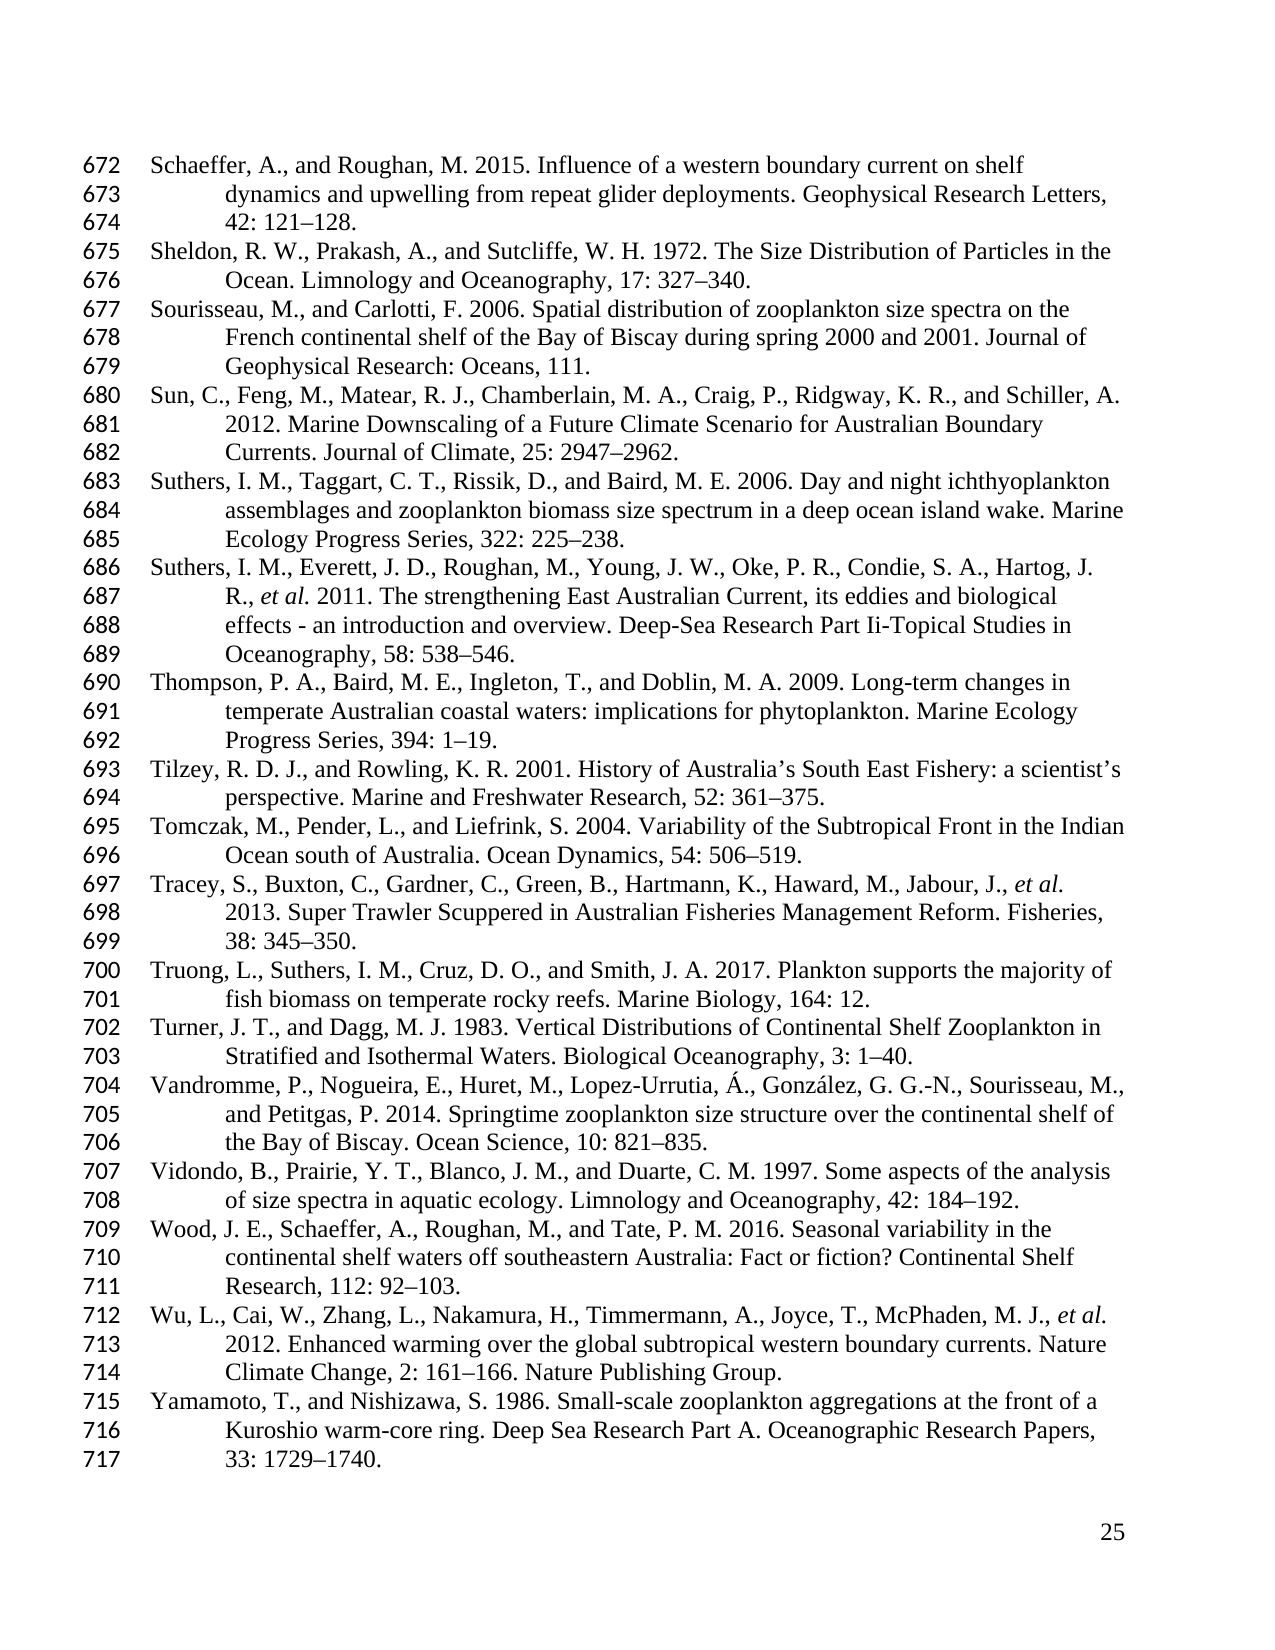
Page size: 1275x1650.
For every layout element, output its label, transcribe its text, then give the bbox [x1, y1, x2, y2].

text Sourisseau, M., and Carlotti, F. 2006. Spatial distribution of zooplankton size spectra on the French continental shelf of the Bay of Biscay during spring 2000 and 2001. Journal of Geophysical Research: Oceans, 111. [150, 294, 1125, 380]
text Sheldon, R. W., Prakash, A., and Sutcliffe, W. H. 1972. The Size Distribution of Particles in the Ocean. Limnology and Oceanography, 17: 327–340. [150, 236, 1125, 294]
text Vidondo, B., Prairie, Y. T., Blanco, J. M., and Duarte, C. M. 1997. Some aspects of the analysis of size spectra in aquatic ecology. Limnology and Oceanography, 42: 184–192. [150, 1156, 1125, 1214]
text Tomczak, M., Pender, L., and Liefrink, S. 2004. Variability of the Subtropical Front in the Indian Ocean south of Australia. Ocean Dynamics, 54: 506–519. [150, 811, 1125, 869]
text Tilzey, R. D. J., and Rowling, K. R. 2001. History of Australia’s South East Fishery: a scientist’s perspective. Marine and Freshwater Research, 52: 361–375. [150, 754, 1125, 811]
text Wood, J. E., Schaeffer, A., Roughan, M., and Tate, P. M. 2016. Seasonal variability in the continental shelf waters off southeastern Australia: Fact or fiction? Continental Shelf Research, 112: 92–103. [150, 1214, 1125, 1300]
text Wu, L., Cai, W., Zhang, L., Nakamura, H., Timmermann, A., Joyce, T., McPhaden, M. J., et al. 2012. Enhanced warming over the global subtropical western boundary currents. Nature Climate Change, 2: 161–166. Nature Publishing Group. [150, 1300, 1125, 1386]
text Sun, C., Feng, M., Matear, R. J., Chamberlain, M. A., Craig, P., Ridgway, K. R., and Schiller, A. 2012. Marine Downscaling of a Future Climate Scenario for Australian Boundary Currents. Journal of Climate, 25: 2947–2962. [150, 380, 1125, 466]
text Turner, J. T., and Dagg, M. J. 1983. Vertical Distributions of Continental Shelf Zooplankton in Stratified and Isothermal Waters. Biological Oceanography, 3: 1–40. [150, 1012, 1125, 1070]
text Thompson, P. A., Baird, M. E., Ingleton, T., and Doblin, M. A. 2009. Long-term changes in temperate Australian coastal waters: implications for phytoplankton. Marine Ecology Progress Series, 394: 1–19. [150, 667, 1125, 754]
text Suthers, I. M., Taggart, C. T., Rissik, D., and Baird, M. E. 2006. Day and night ichthyoplankton assemblages and zooplankton biomass size spectrum in a deep ocean island wake. Marine Ecology Progress Series, 322: 225–238. [150, 466, 1125, 552]
text Schaeffer, A., and Roughan, M. 2015. Influence of a western boundary current on shelf dynamics and upwelling from repeat glider deployments. Geophysical Research Letters, 42: 121–128. [150, 150, 1125, 236]
text Suthers, I. M., Everett, J. D., Roughan, M., Young, J. W., Oke, P. R., Condie, S. A., Hartog, J. R., et al. 2011. The strengthening East Australian Current, its eddies and biological effects - an introduction and overview. Deep-Sea Research Part Ii-Topical Studies in Oceanography, 58: 538–546. [150, 552, 1125, 667]
text Yamamoto, T., and Nishizawa, S. 1986. Small-scale zooplankton aggregations at the front of a Kuroshio warm-core ring. Deep Sea Research Part A. Oceanographic Research Papers, 33: 1729–1740. [150, 1386, 1125, 1472]
text Tracey, S., Buxton, C., Gardner, C., Green, B., Hartmann, K., Haward, M., Jabour, J., et al. 2013. Super Trawler Scuppered in Australian Fisheries Management Reform. Fisheries, 38: 345–350. [150, 869, 1125, 955]
text Truong, L., Suthers, I. M., Cruz, D. O., and Smith, J. A. 2017. Plankton supports the majority of fish biomass on temperate rocky reefs. Marine Biology, 164: 12. [150, 955, 1125, 1012]
text Vandromme, P., Nogueira, E., Huret, M., Lopez-Urrutia, Á., González, G. G.-N., Sourisseau, M., and Petitgas, P. 2014. Springtime zooplankton size structure over the continental shelf of the Bay of Biscay. Ocean Science, 10: 821–835. [150, 1070, 1125, 1156]
